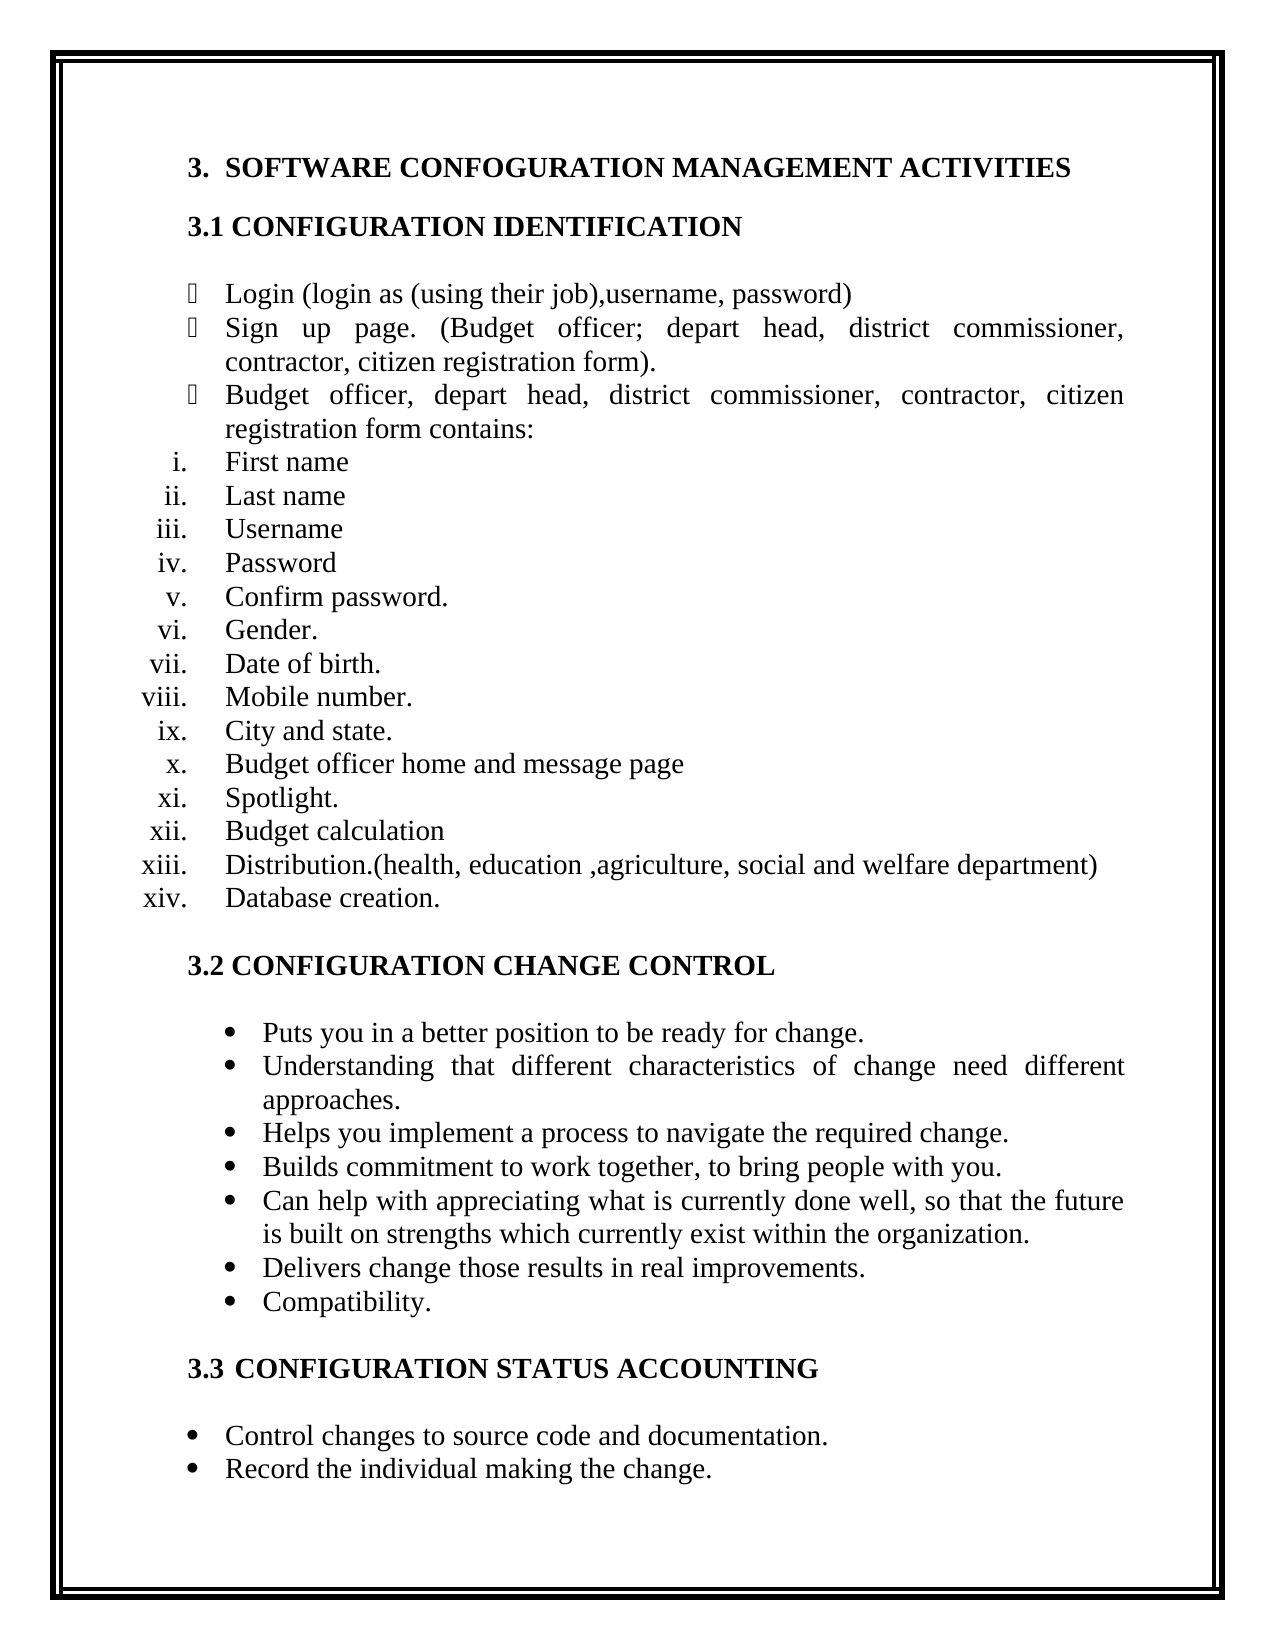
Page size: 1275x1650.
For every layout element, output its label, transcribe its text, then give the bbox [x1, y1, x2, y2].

list Record the individual making the change. [187, 1452, 1125, 1485]
list Budget officer, depart head, district commissioner, contractor, citizen registration form contains: [187, 377, 1125, 444]
list Puts you in a better position to be ready for change. [225, 1015, 1125, 1048]
list Username [187, 512, 1125, 545]
list Can help with appreciating what is currently done well, so that the future is built on strengths which currently exist within the organization. [225, 1183, 1125, 1250]
list Last name [187, 478, 1125, 512]
list Control changes to source code and documentation. [187, 1418, 1125, 1452]
list Mobile number. [187, 679, 1125, 713]
list Delivers change those results in real improvements. [225, 1250, 1125, 1284]
list Login (login as (using their job),username, password) [187, 276, 1125, 310]
text 3.1 CONFIGURATION IDENTIFICATION [187, 209, 1125, 243]
list Builds commitment to work together, to bring people with you. [225, 1149, 1125, 1183]
list Database creation. [187, 881, 1125, 914]
list Distribution.(health, education ,agriculture, social and welfare department) [187, 847, 1125, 881]
list Date of birth. [187, 646, 1125, 679]
list Compatibility. [225, 1284, 1125, 1317]
list Confirm password. [187, 579, 1125, 612]
list Budget calculation [187, 813, 1125, 847]
list Sign up page. (Budget officer; depart head, district commissioner, contractor, citizen registration form). [187, 310, 1125, 377]
list Budget officer home and message page [187, 746, 1125, 780]
list Helps you implement a process to navigate the required change. [225, 1116, 1125, 1149]
list Gender. [187, 612, 1125, 646]
list First name [187, 444, 1125, 478]
list City and state. [187, 713, 1125, 746]
list Understanding that different characteristics of change need different approaches. [225, 1048, 1125, 1116]
list Password [187, 545, 1125, 579]
list CONFIGURATION STATUS ACCOUNTING [187, 1351, 1125, 1384]
list SOFTWARE CONFOGURATION MANAGEMENT ACTIVITIES [187, 150, 1125, 183]
list Spotlight. [187, 780, 1125, 813]
text 3.2 CONFIGURATION CHANGE CONTROL [187, 948, 1125, 981]
